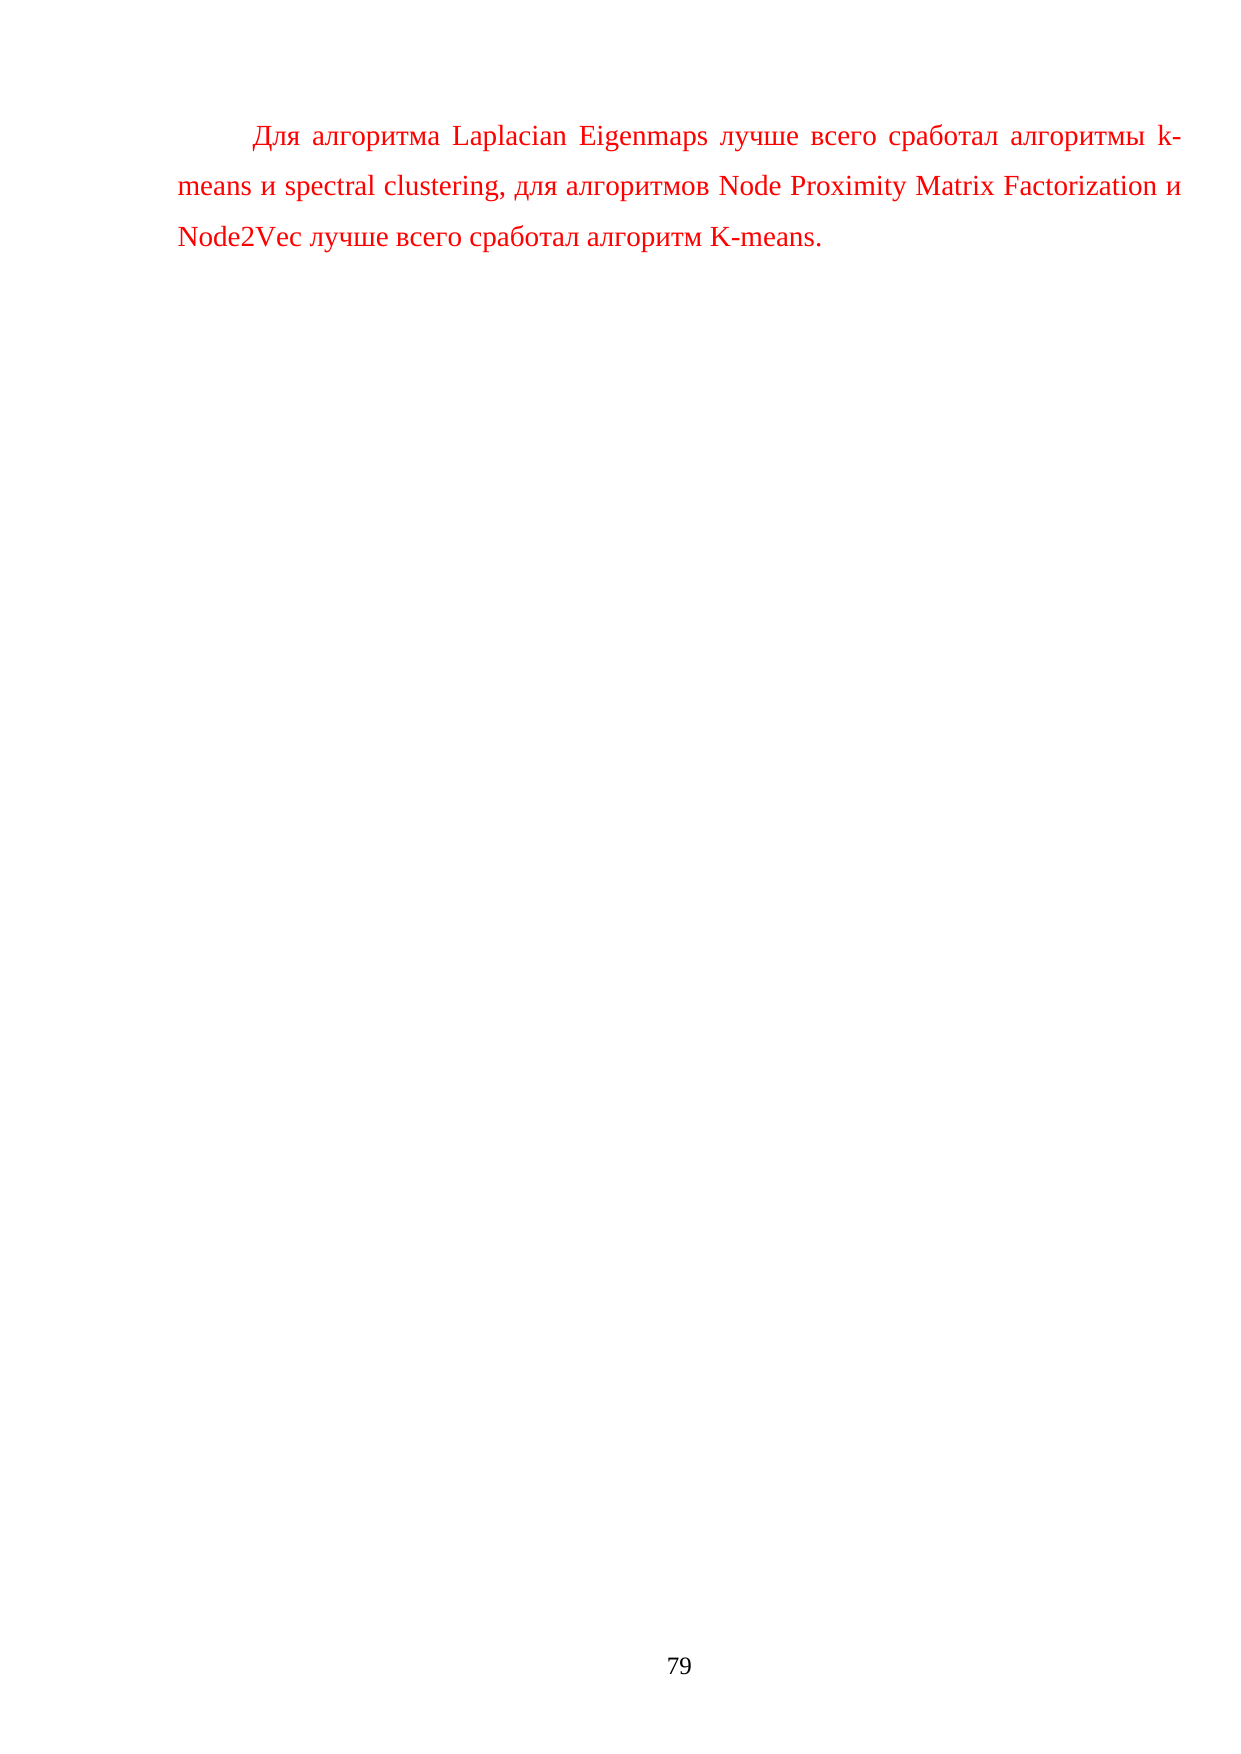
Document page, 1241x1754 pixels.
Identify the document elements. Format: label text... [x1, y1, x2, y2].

text Для алгоритма Laplacian Eigenmaps лучше всего сработал алгоритмы k-means и spectral clustering, для алгоритмов Node Proximity Matrix Factorization и Node2Vec лучше всего сработал алгоритм K-means. [177, 118, 1181, 252]
